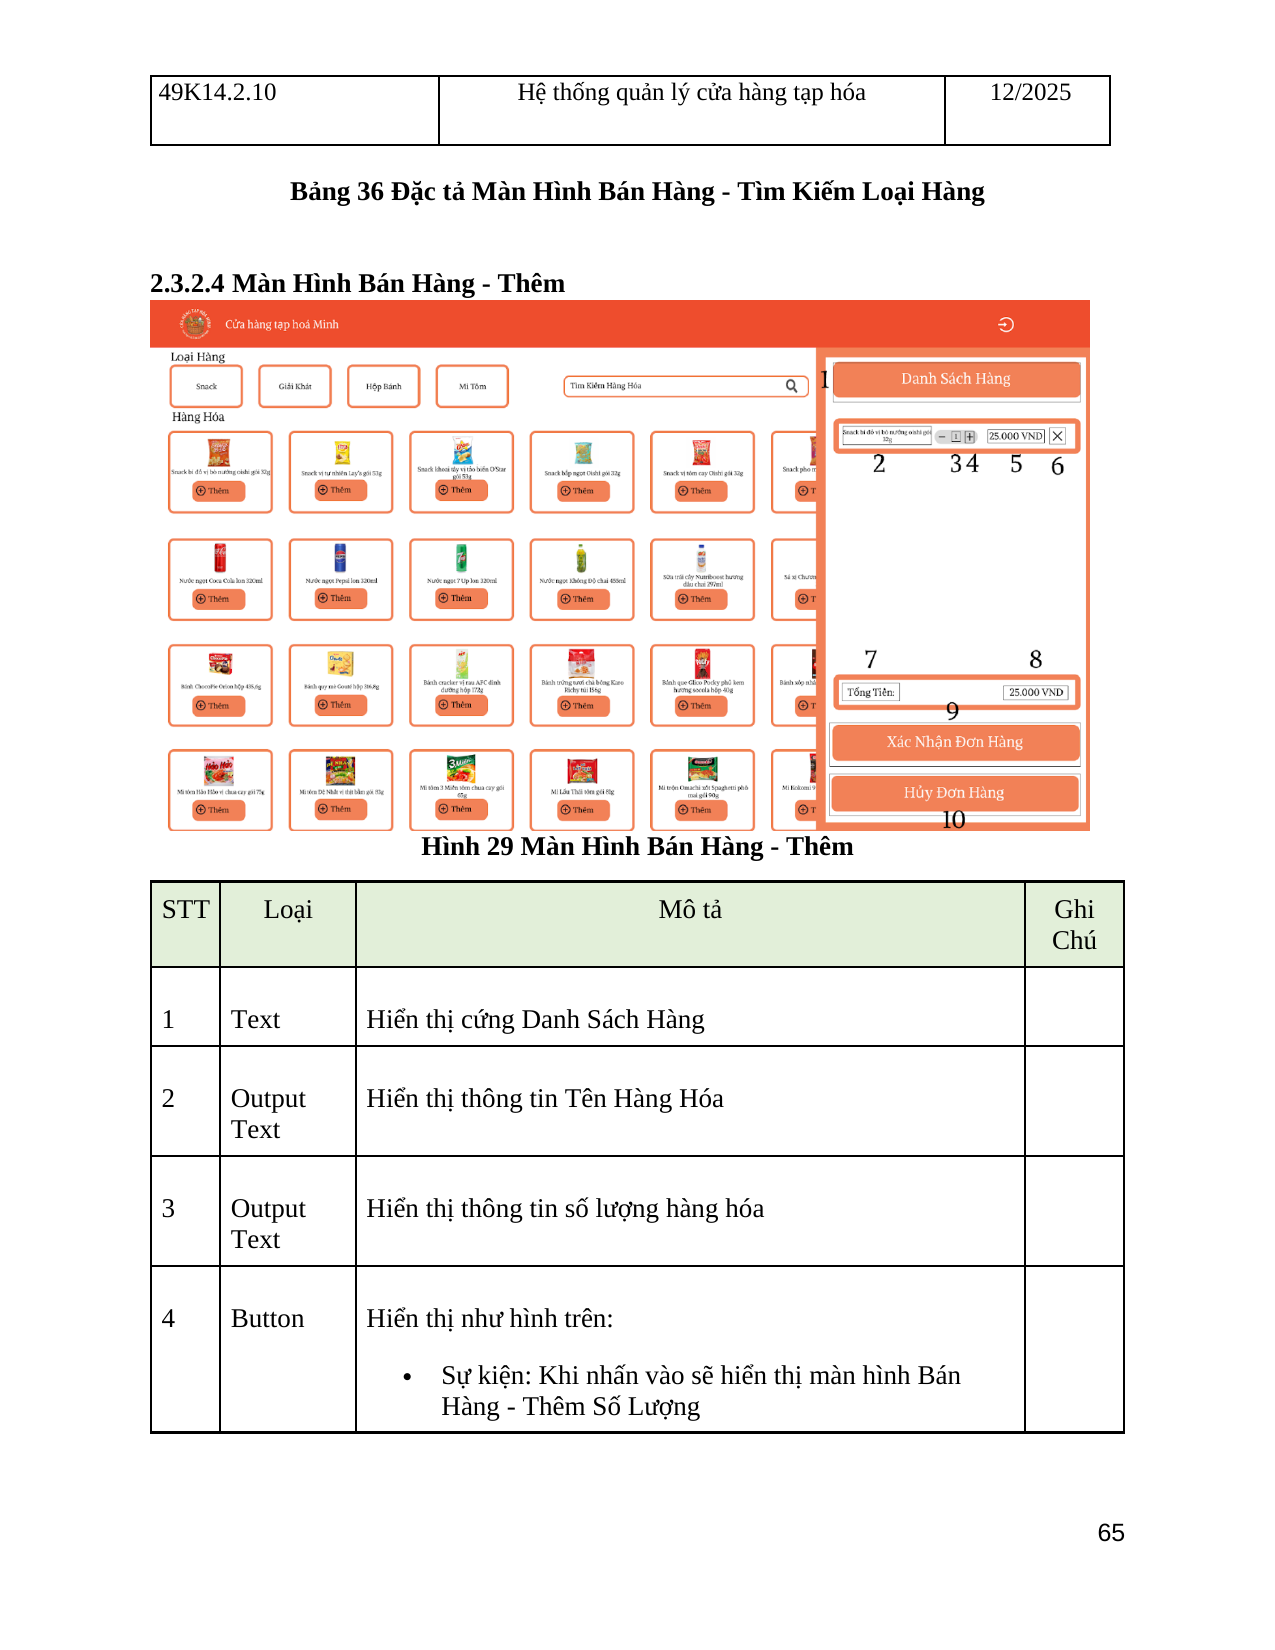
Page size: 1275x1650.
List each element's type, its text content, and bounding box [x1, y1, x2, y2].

subtitle Màn Hình Bán Hàng - Thêm [150, 267, 1125, 298]
table_cell [1026, 1157, 1123, 1265]
table_header Mô tả [357, 883, 1024, 966]
table_cell Output Text [221, 1157, 355, 1265]
table_cell 4 [152, 1267, 219, 1431]
table_cell [1026, 968, 1123, 1045]
text Hình 29 Màn Hình Bán Hàng - Thêm [150, 830, 1125, 861]
table_cell Text [221, 968, 355, 1045]
table_cell 2 [152, 1047, 219, 1155]
table_header STT [152, 883, 219, 966]
table_cell [1026, 1267, 1123, 1431]
table_cell Output Text [221, 1047, 355, 1155]
table_cell 1 [152, 968, 219, 1045]
picture [150, 300, 1090, 831]
table_cell Button [221, 1267, 355, 1431]
table_header Ghi Chú [1026, 883, 1123, 966]
table_cell [1026, 1047, 1123, 1155]
text Bảng 36 Đặc tả Màn Hình Bán Hàng - Tìm Kiếm Loại Hàng [150, 174, 1125, 239]
table_header Loại [221, 883, 355, 966]
table_cell Hiển thị cứng Danh Sách Hàng [357, 968, 1024, 1045]
table_cell Hiển thị như hình trên: Sự kiện: Khi nhấn vào sẽ hiển thị màn hình Bán Hàng - Thêm Số Lượng [357, 1267, 1024, 1431]
table_cell Hiển thị thông tin số lượng hàng hóa [357, 1157, 1024, 1265]
table_cell 3 [152, 1157, 219, 1265]
table_cell Hiển thị thông tin Tên Hàng Hóa [357, 1047, 1024, 1155]
